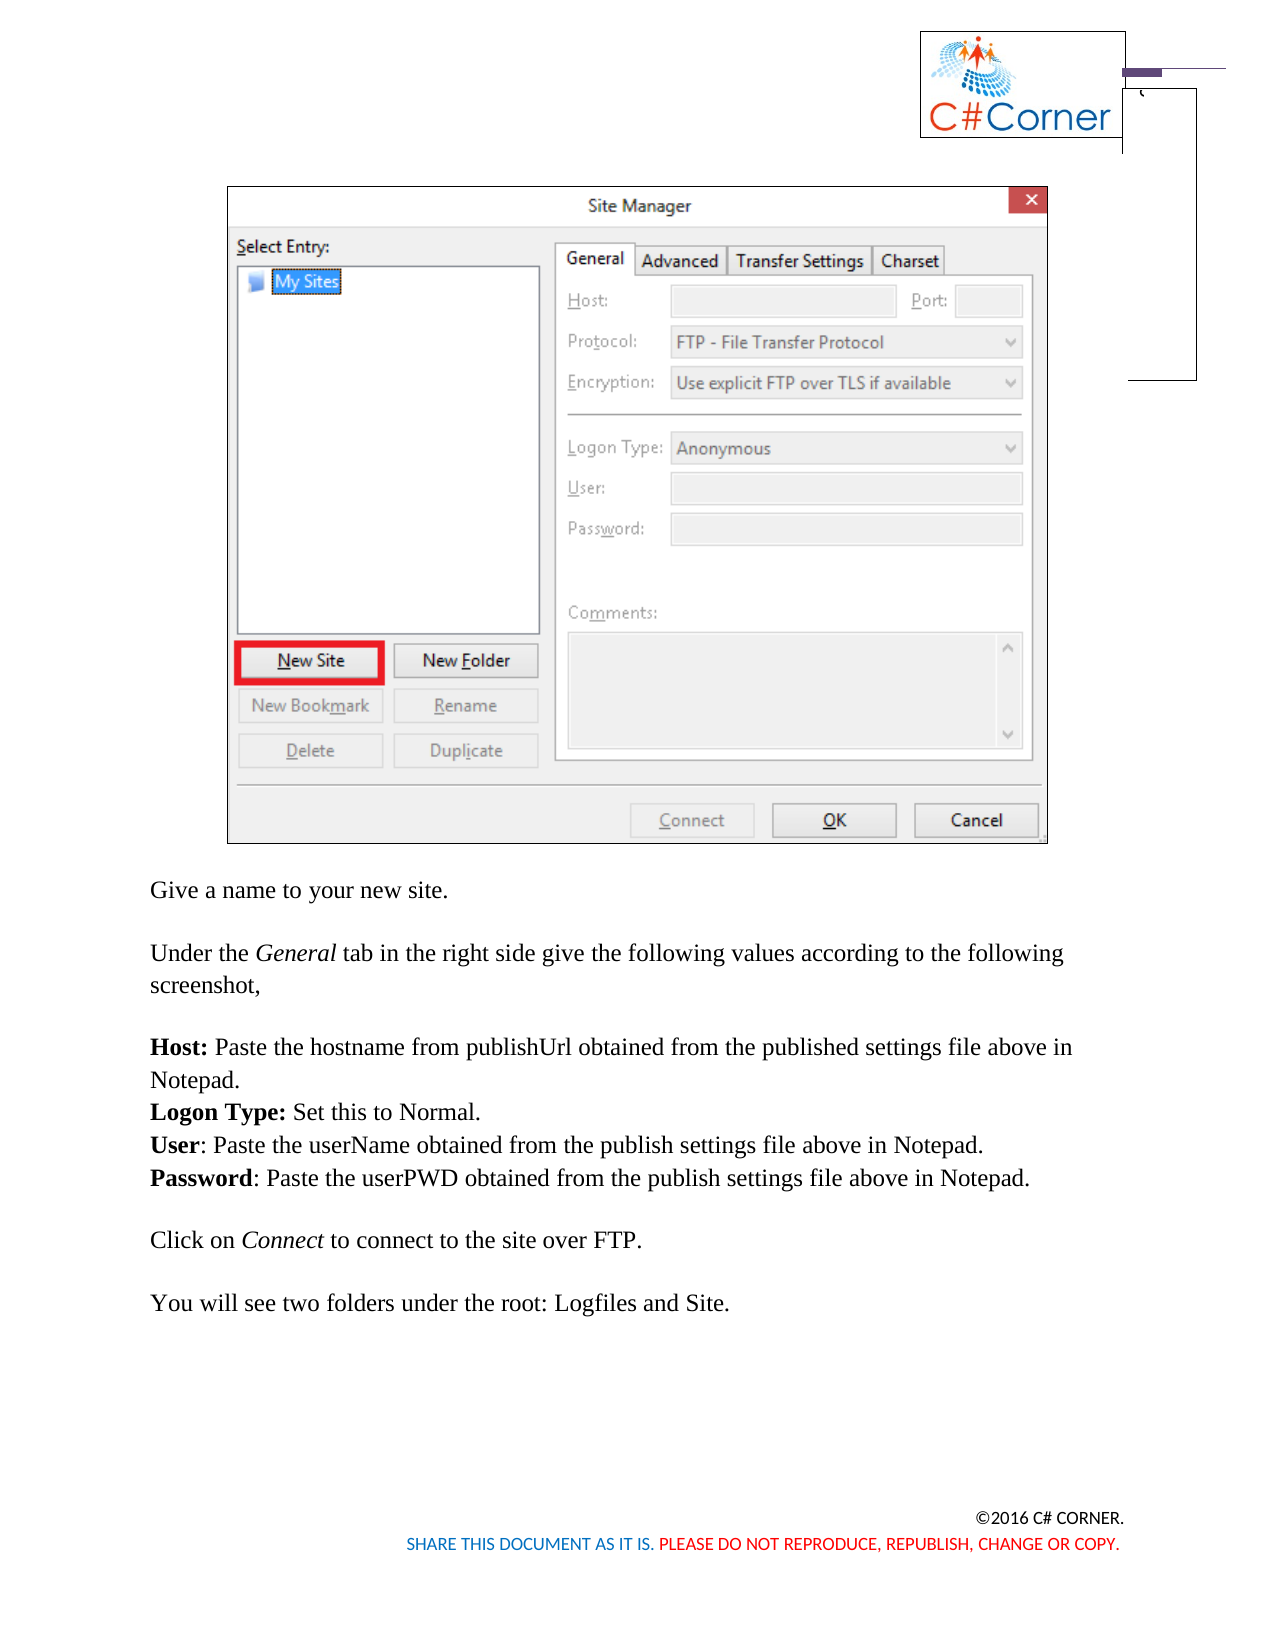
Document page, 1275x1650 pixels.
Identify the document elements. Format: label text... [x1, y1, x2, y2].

picture [228, 187, 1047, 843]
text Host: Paste the hostname from publishUrl obtained from the published settings file above in Notepad. [150, 1032, 1125, 1093]
text You will see two folders under the root: Logfiles and Site. [150, 1288, 1275, 1317]
text Under the General tab in the right side give the following values according to the following screenshot, [150, 938, 1125, 999]
picture [1123, 89, 1196, 380]
text Password: Paste the userPWD obtained from the publish settings file above in Notepad. Click on Connect to connect to the site over FTP. [150, 1163, 1078, 1254]
text Logon Type: Set this to Normal. [150, 1097, 1275, 1126]
text User: Paste the userName obtained from the publish settings file above in Notepad. [150, 1130, 1275, 1159]
text Give a name to your new site. [150, 875, 1275, 904]
picture [921, 32, 1125, 137]
